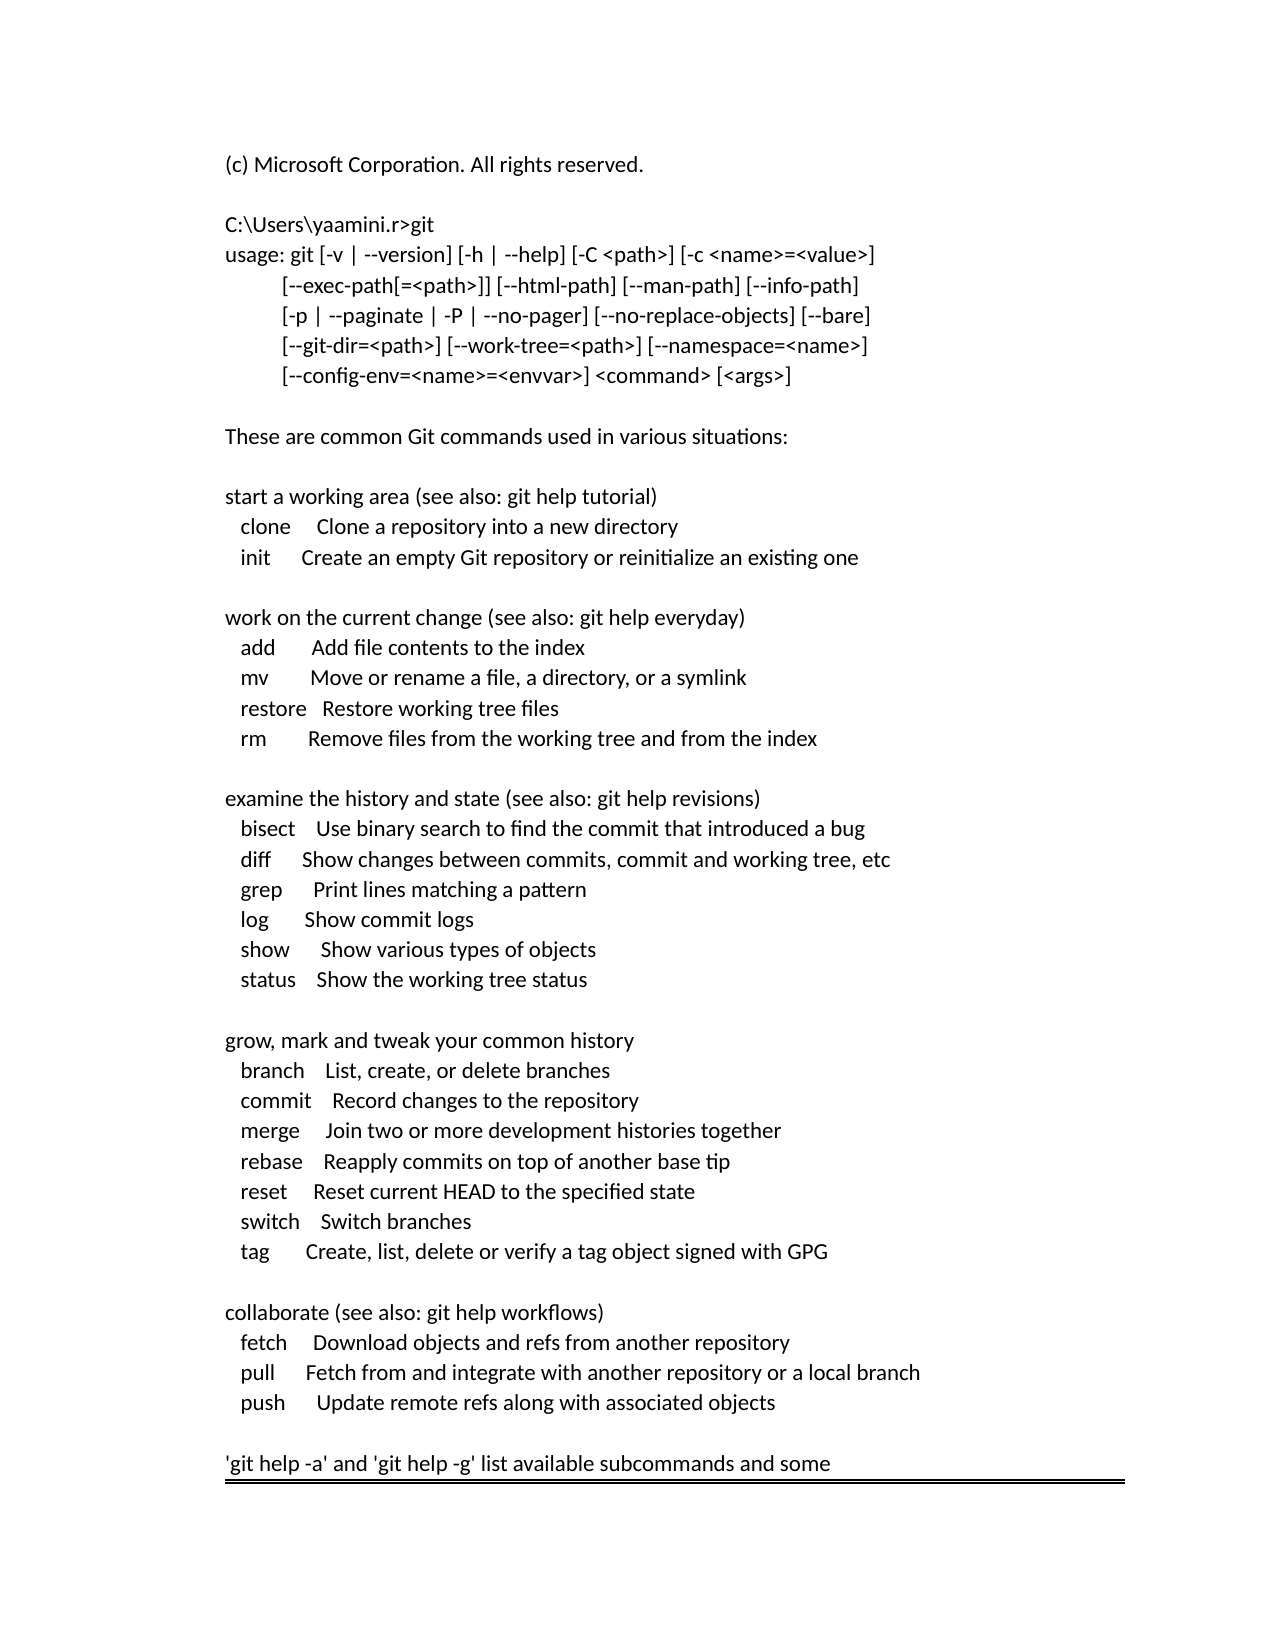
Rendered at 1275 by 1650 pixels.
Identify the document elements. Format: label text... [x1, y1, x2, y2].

list grep Print lines matching a pattern [225, 875, 1125, 903]
list diff Show changes between commits, commit and working tree, etc [225, 845, 1125, 873]
list mv Move or rename a file, a directory, or a symlink [225, 663, 1125, 692]
list restore Restore working tree files [225, 694, 1125, 722]
list examine the history and state (see also: git help revisions) [225, 784, 1125, 812]
list grow, mark and tweak your common history [225, 1026, 1125, 1054]
list C:\Users\yaamini.r>git [225, 210, 1125, 238]
list status Show the working tree status [225, 966, 1125, 994]
list collaborate (see also: git help workflows) [225, 1298, 1125, 1326]
list [--exec-path[=<path>]] [--html-path] [--man-path] [--info-path] [225, 271, 1125, 299]
list clone Clone a repository into a new directory [225, 512, 1125, 541]
list usage: git [-v | --version] [-h | --help] [-C <path>] [-c <name>=<value>] [225, 241, 1125, 269]
list push Update remote refs along with associated objects [225, 1388, 1125, 1417]
list rebase Reapply commits on top of another base tip [225, 1147, 1125, 1175]
list show Show various types of objects [225, 935, 1125, 963]
list 'git help -a' and 'git help -g' list available subcommands and some [225, 1449, 1125, 1479]
list switch Switch branches [225, 1207, 1125, 1235]
list These are common Git commands used in various situations: [225, 422, 1125, 450]
list init Create an empty Git repository or reinitialize an existing one [225, 543, 1125, 571]
list [--config-env=<name>=<envvar>] <command> [<args>] [225, 361, 1125, 389]
list work on the current change (see also: git help everyday) [225, 603, 1125, 631]
list [--git-dir=<path>] [--work-tree=<path>] [--namespace=<name>] [225, 331, 1125, 359]
list reset Reset current HEAD to the specified state [225, 1177, 1125, 1205]
list log Show commit logs [225, 905, 1125, 933]
list (c) Microsoft Corporation. All rights reserved. [225, 150, 1125, 178]
list [-p | --paginate | -P | --no-pager] [--no-replace-objects] [--bare] [225, 301, 1125, 329]
list tag Create, list, delete or verify a tag object signed with GPG [225, 1237, 1125, 1266]
list commit Record changes to the repository [225, 1086, 1125, 1114]
list start a working area (see also: git help tutorial) [225, 482, 1125, 510]
list pull Fetch from and integrate with another repository or a local branch [225, 1358, 1125, 1386]
list add Add file contents to the index [225, 633, 1125, 661]
list rm Remove files from the working tree and from the index [225, 724, 1125, 752]
list fetch Download objects and refs from another repository [225, 1328, 1125, 1356]
list branch List, create, or delete branches [225, 1056, 1125, 1084]
list bisect Use binary search to find the commit that introduced a bug [225, 814, 1125, 843]
list merge Join two or more development histories together [225, 1117, 1125, 1145]
